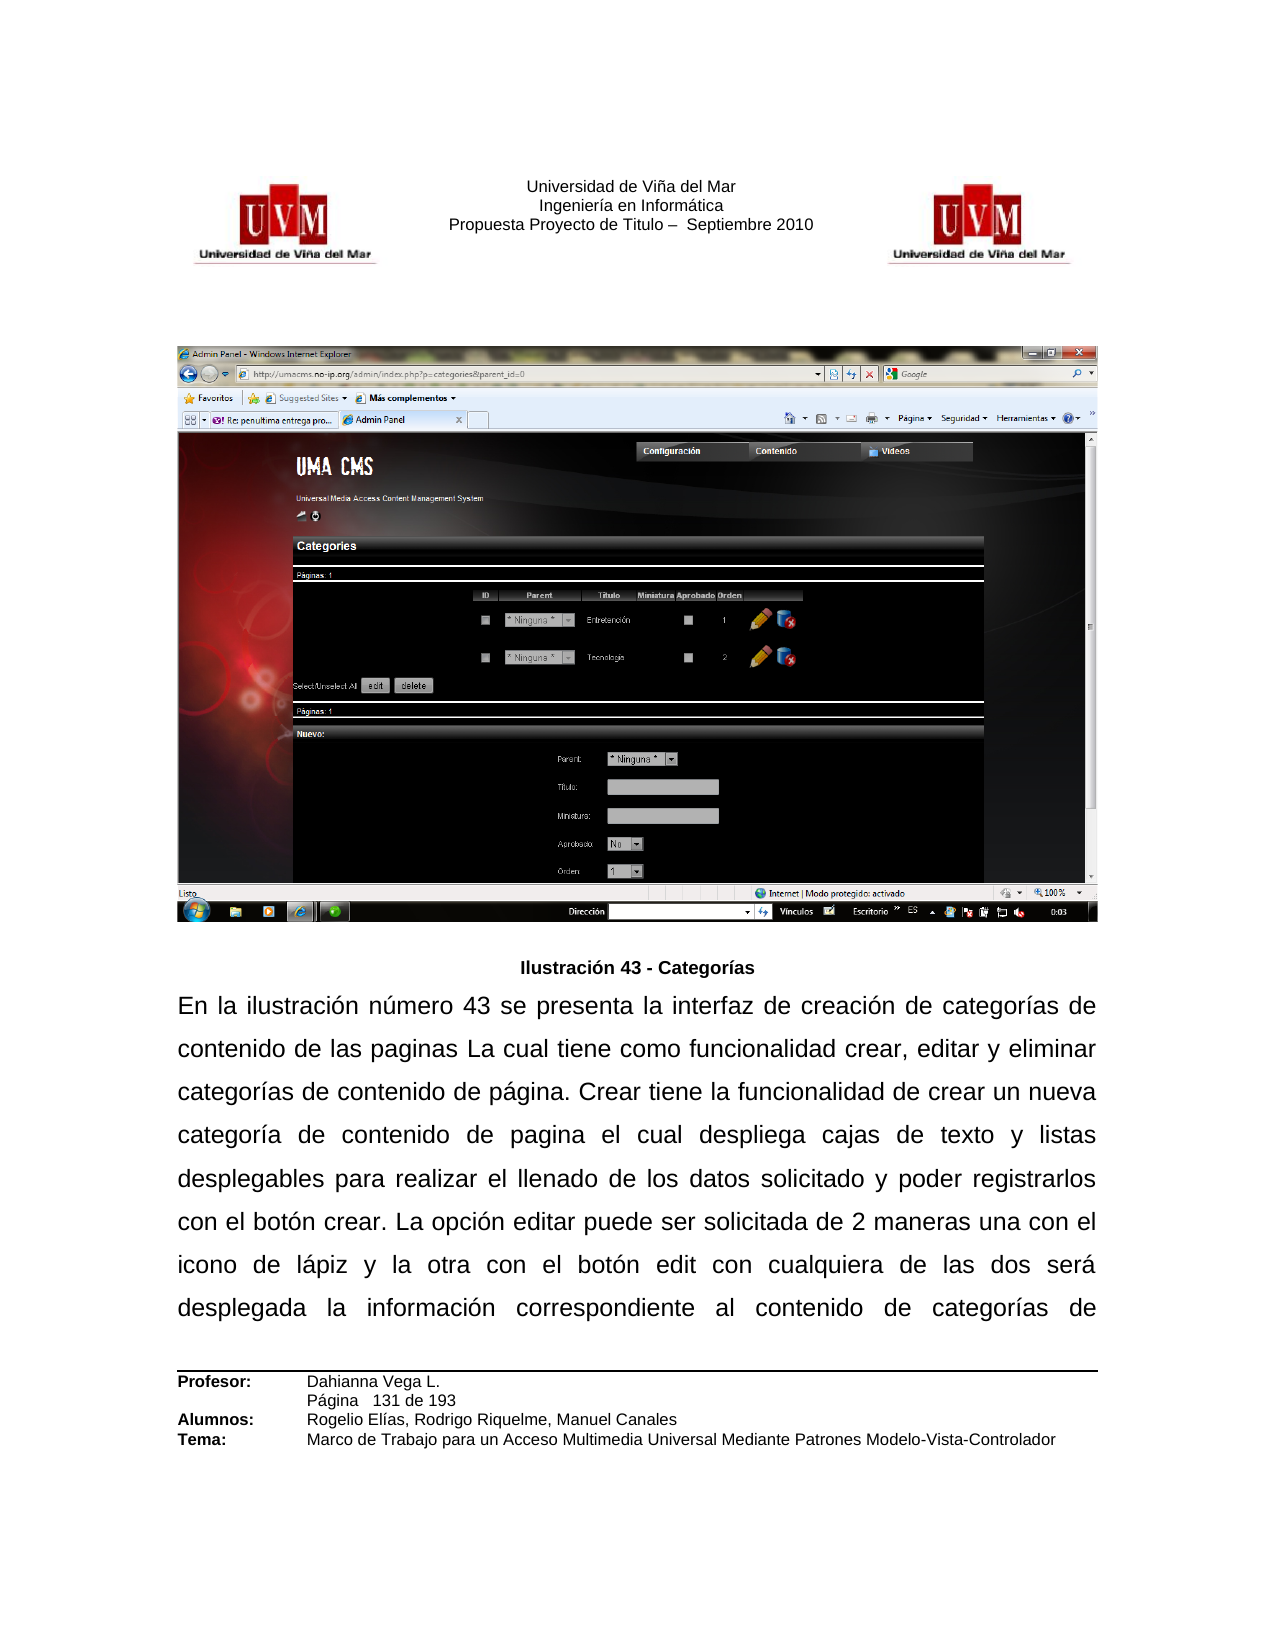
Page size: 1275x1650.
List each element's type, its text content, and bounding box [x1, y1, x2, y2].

picture [177, 346, 1098, 922]
text Ilustración 43 - Categorías [177, 957, 1098, 978]
picture [871, 176, 1084, 267]
picture [177, 176, 390, 267]
